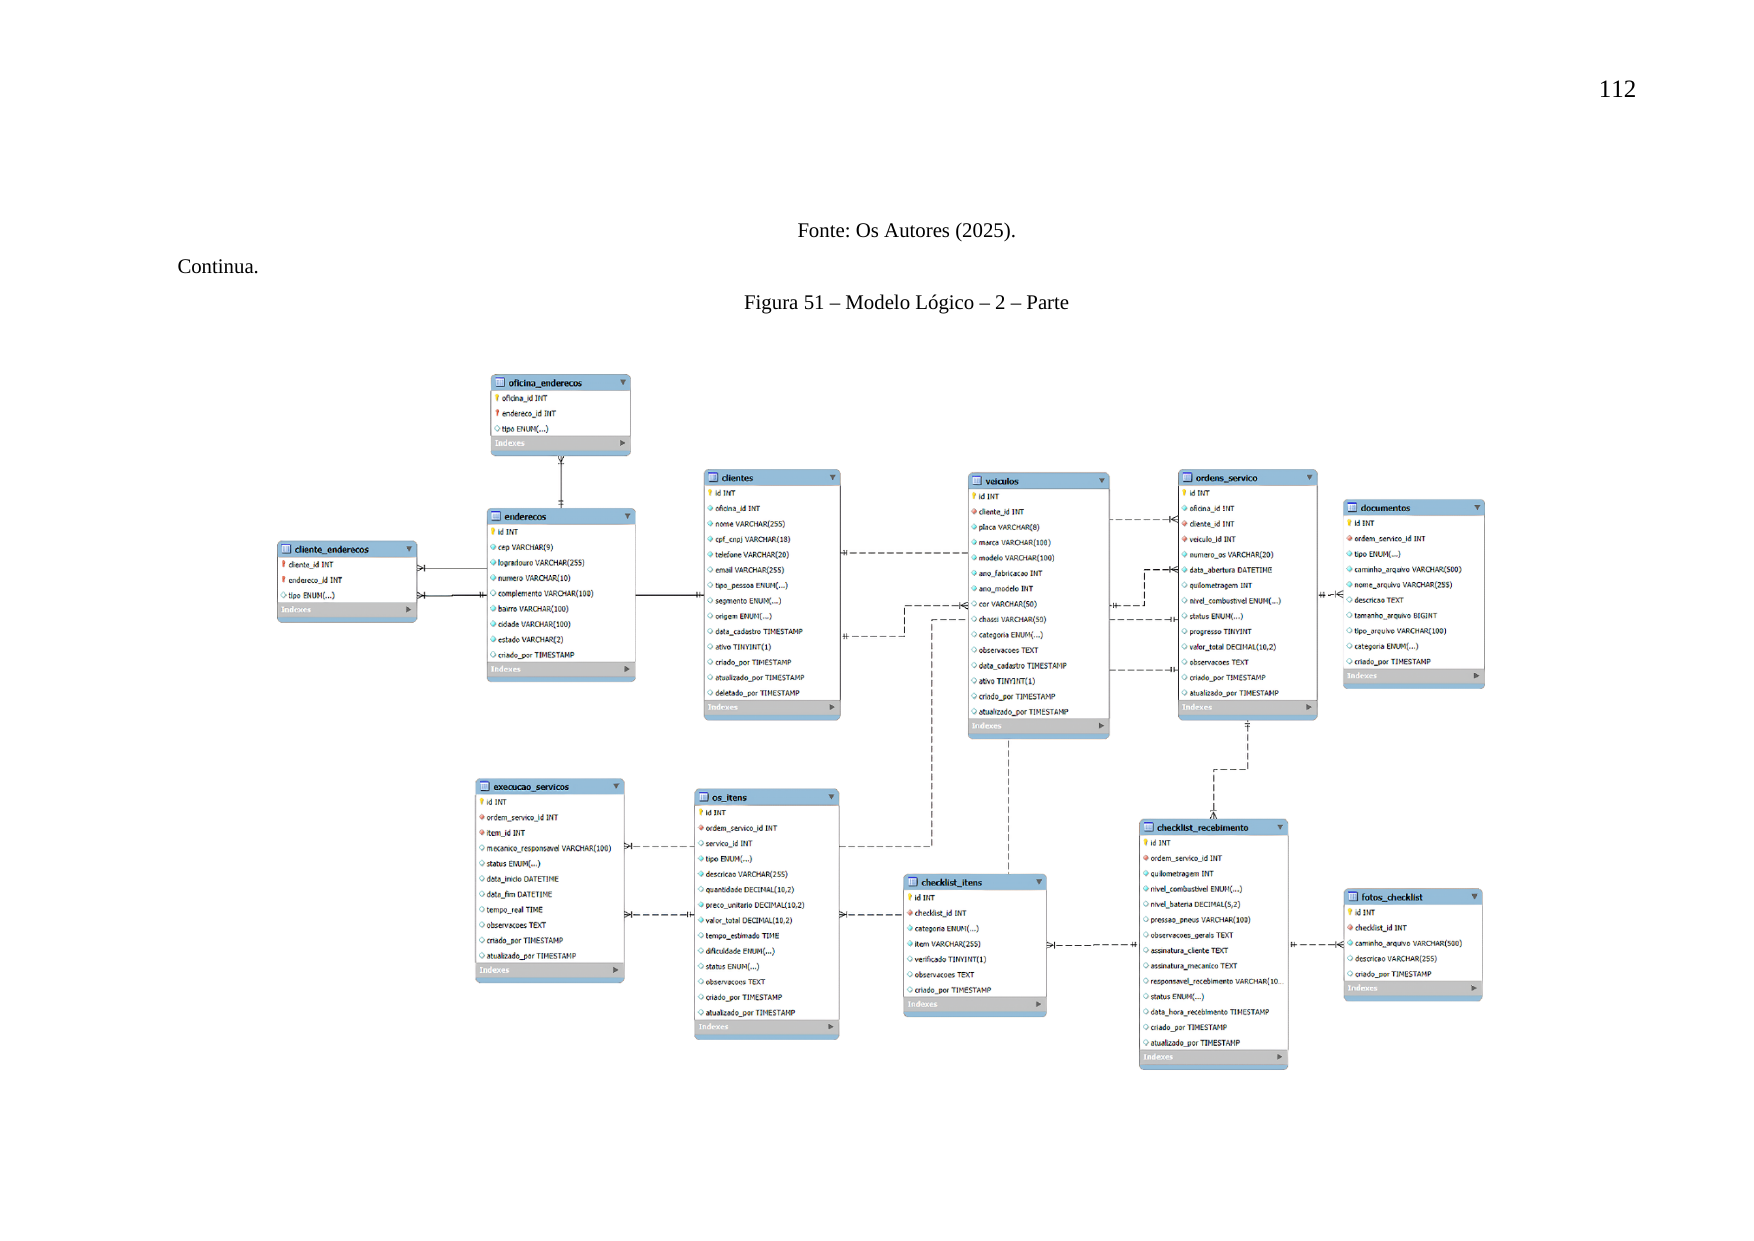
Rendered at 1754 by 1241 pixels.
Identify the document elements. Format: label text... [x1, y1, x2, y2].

text Figura 51 – Modelo Lógico – 2 – Parte [177, 290, 1636, 314]
picture [270, 367, 1489, 1073]
text Continua. [177, 254, 1636, 278]
text Fonte: Os Autores (2025). [177, 218, 1636, 242]
